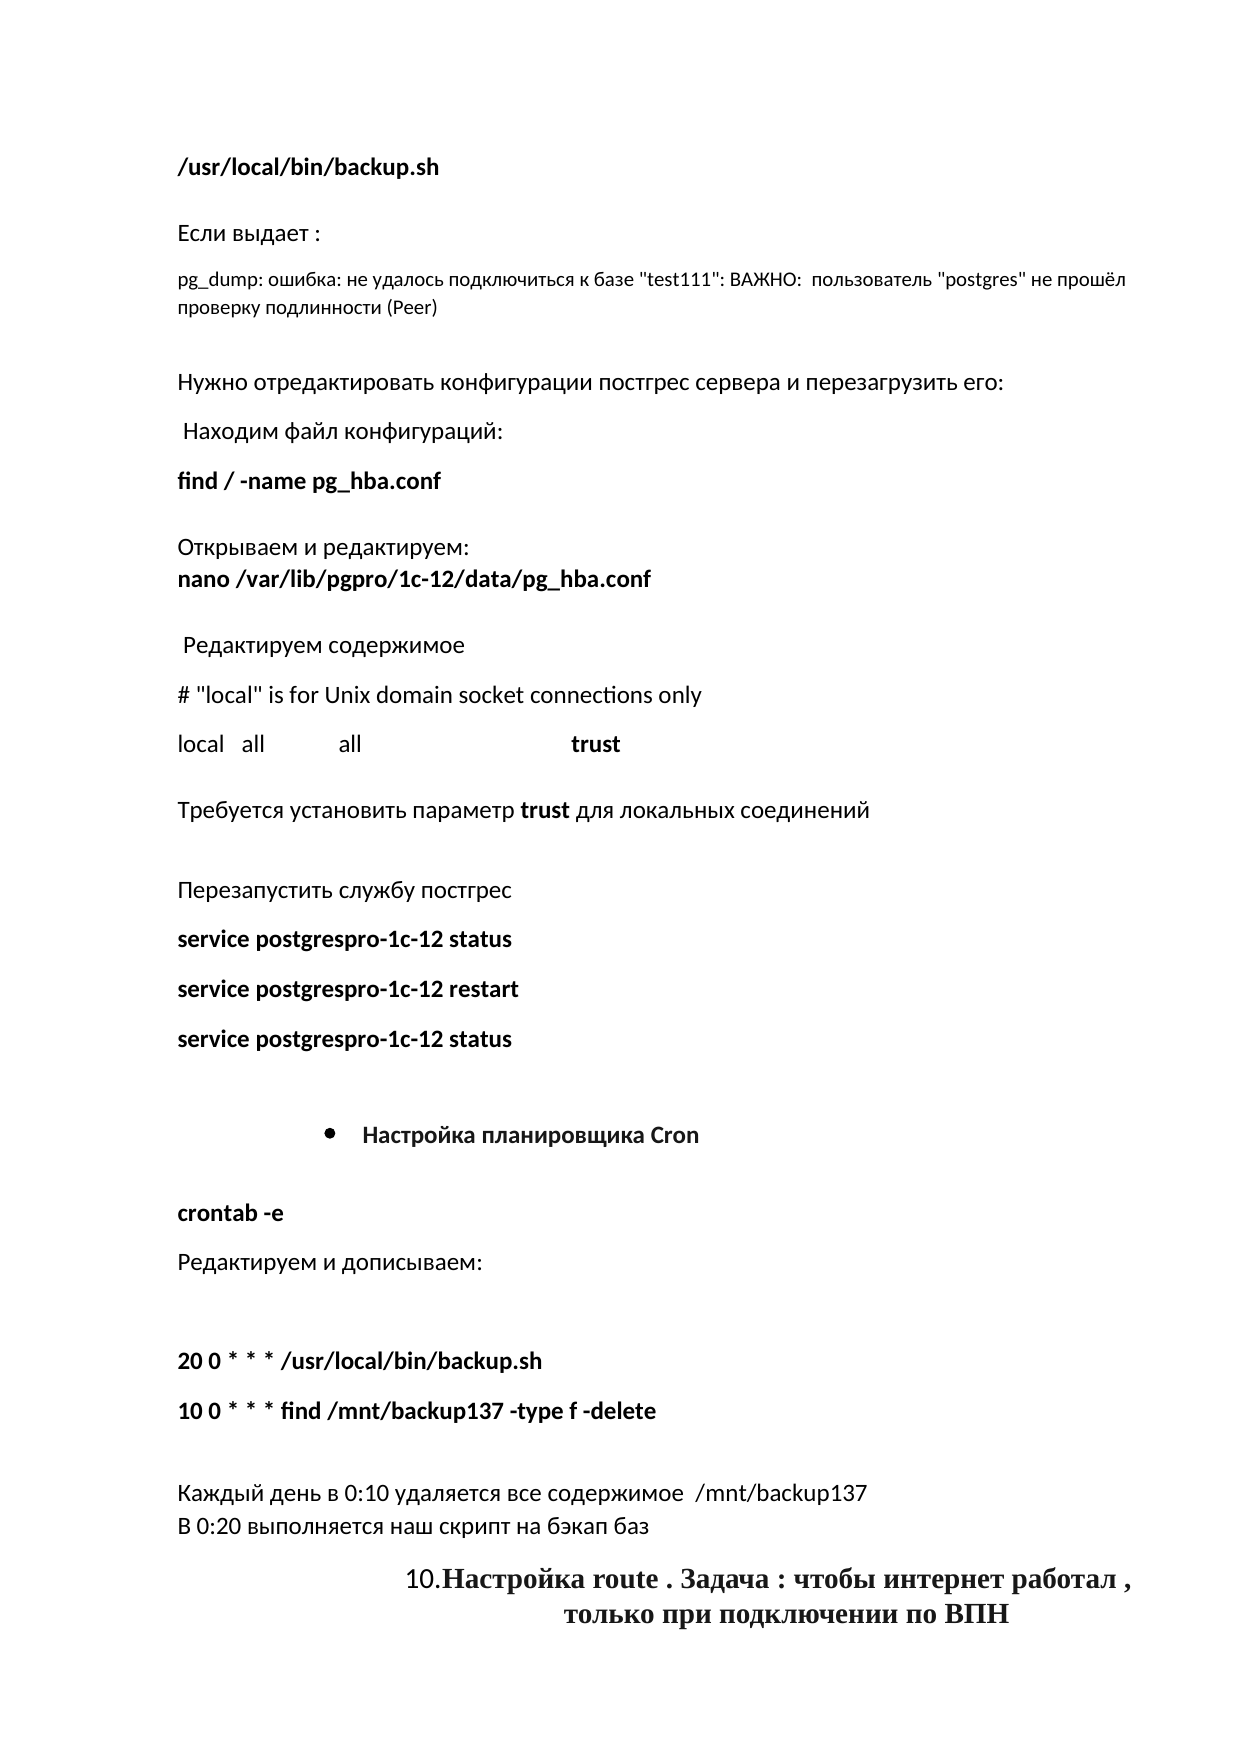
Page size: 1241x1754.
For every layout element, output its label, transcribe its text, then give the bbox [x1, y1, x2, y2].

text Нужно отредактировать конфигурации постгрес сервера и перезагрузить его: [177, 338, 1152, 396]
text Каждый день в 0:10 удаляется все содержимое /mnt/backup137 В 0:20 выполняется наш скрипт на бэкап баз [177, 1445, 1152, 1541]
text crontab -e [177, 1197, 1152, 1227]
text service postgrespro-1c-12 restart [177, 973, 1152, 1004]
text Перезапустить службу постгрес [177, 874, 1152, 904]
text # "local" is for Unix domain socket connections only [177, 679, 1152, 709]
text 20 0 * * * /usr/local/bin/backup.sh [177, 1346, 1152, 1376]
text 10 0 * * * find /mnt/backup137 -type f -delete [177, 1395, 1152, 1426]
text service postgrespro-1c-12 status [177, 1023, 1152, 1053]
text find / -name pg_hba.conf Открываем и редактируем: nano /var/lib/pgpro/1c-12/data/pg_hba.conf Редактируем содержимое [177, 465, 1152, 660]
text Находим файл конфигураций: [177, 415, 1152, 446]
text service postgrespro-1c-12 status [177, 924, 1152, 954]
text Редактируем и дописываем: [177, 1246, 1152, 1277]
text pg_dump: ошибка: не удалось подключиться к базе "test111": ВАЖНО: пользователь "postgres" не прошёл проверку подлинности (Peer) [177, 266, 1152, 319]
text local all all trust Требуется установить параметр trust для локальных соединений [177, 729, 1152, 855]
list Настройка route . Задача : чтобы интернет работал , только при подключении по ВПН [384, 1560, 1152, 1629]
text /usr/local/bin/backup.sh Если выдает : [177, 118, 1152, 247]
list Настройка планировщика Cron [325, 1119, 1152, 1150]
